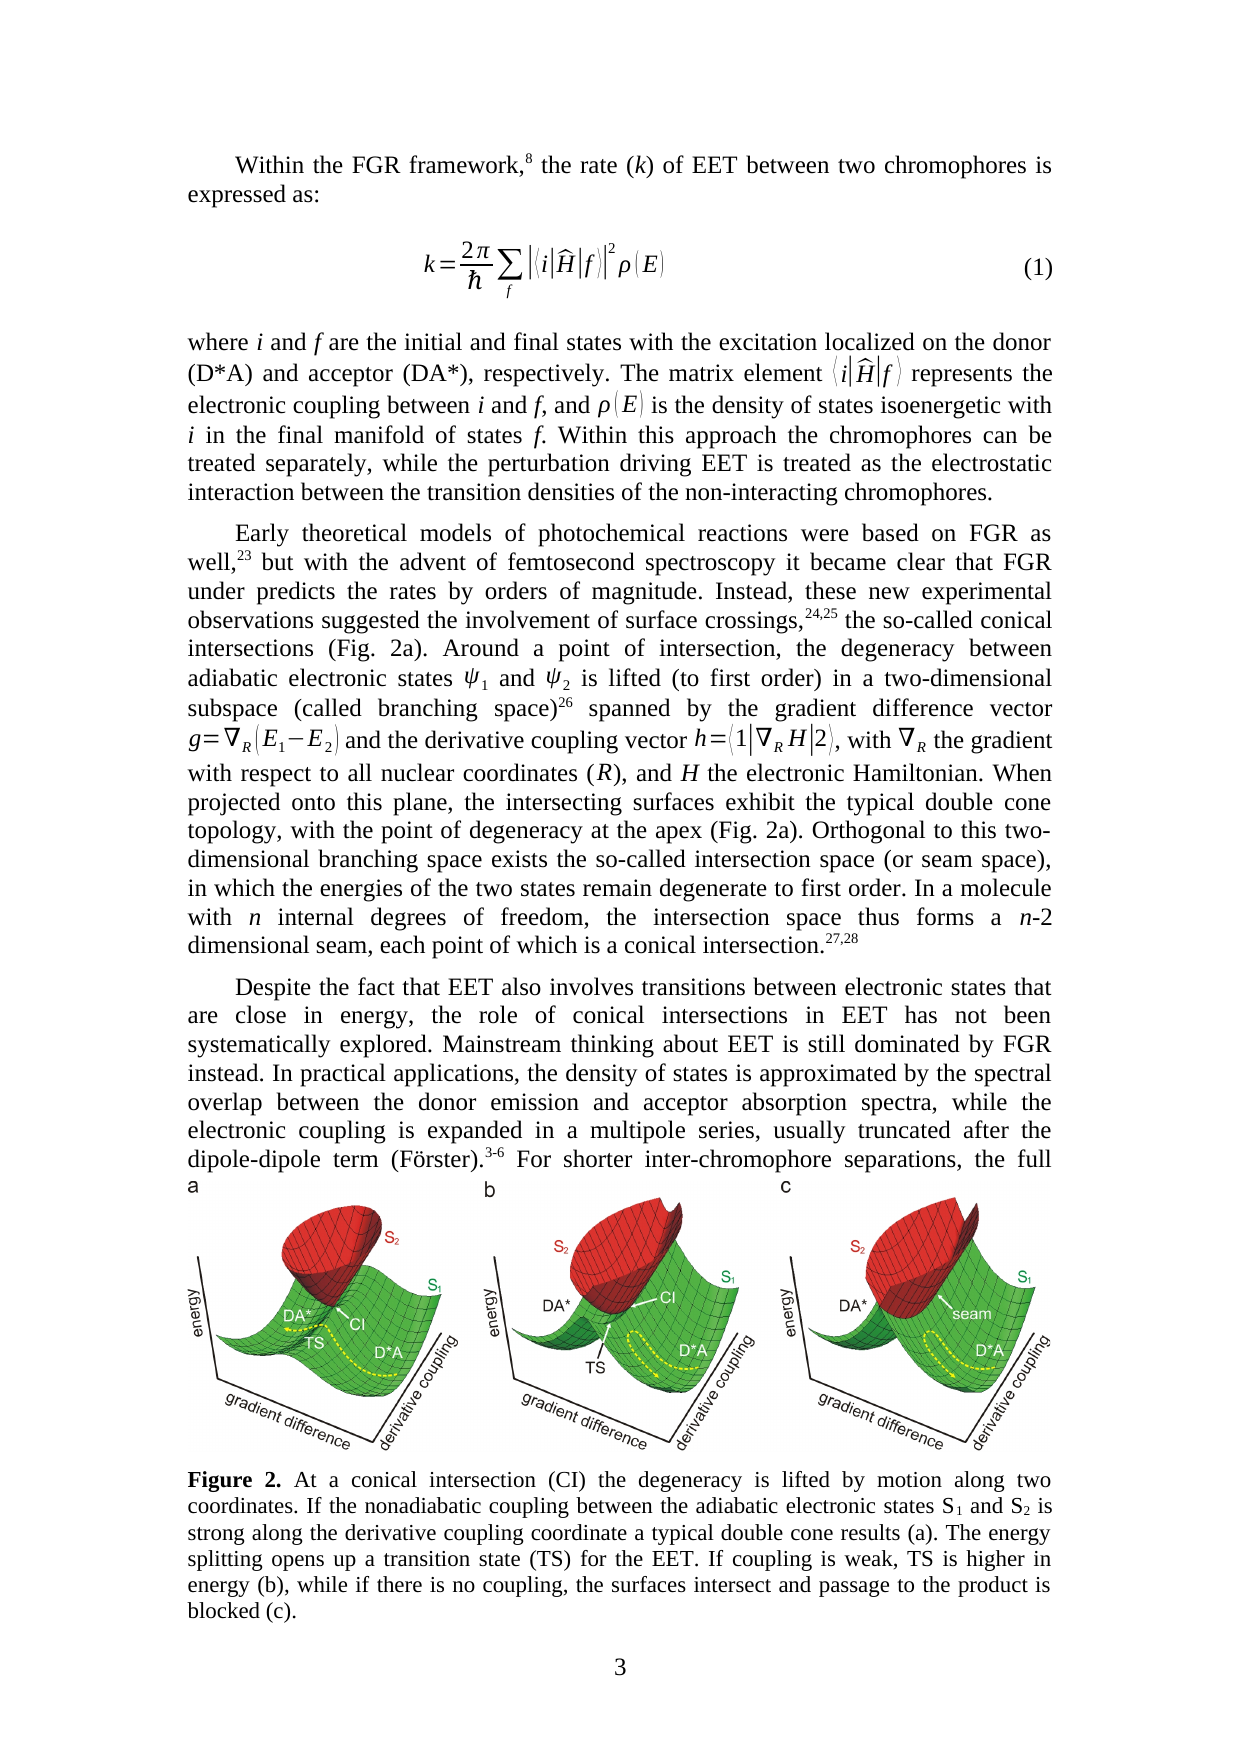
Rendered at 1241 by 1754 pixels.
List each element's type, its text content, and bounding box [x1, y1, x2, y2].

text (1) [187, 236, 1053, 298]
text Within the FGR framework,8 the rate (k) of EET between two chromophores is expressed as: [187, 150, 1053, 207]
picture [187, 1181, 1051, 1452]
text Early theoretical models of photochemical reactions were based on FGR as well, but with the advent of femtosecond spectroscopy it became clear that FGR under predicts the rates by orders of magnitude. Instead, these new experimental observations suggested the involvement of surface crossings,, the so-called conical intersections (Fig. 2a). Around a point of intersection, the degeneracy between adiabatic electronic states and is lifted (to first order) in a two-dimensional subspace (called branching space) spanned by the gradient difference vector and the derivative coupling vector , with the gradient with respect to all nuclear coordinates (), and H the electronic Hamiltonian. When projected onto this plane, the intersecting surfaces exhibit the typical double cone topology, with the point of degeneracy at the apex (Fig. 2a). Orthogonal to this two-dimensional branching space exists the so-called intersection space (or seam space), in which the energies of the two states remain degenerate to first order. In a molecule with n internal degrees of freedom, the intersection space thus forms a n-2 dimensional seam, each point of which is a conical intersection., [187, 518, 1053, 959]
text Despite the fact that EET also involves transitions between electronic states that are close in energy, the role of conical intersections in EET has not been systematically explored. Mainstream thinking about EET is still dominated by FGR instead. In practical applications, the density of states is approximated by the spectral overlap between the donor emission and acceptor absorption spectra, while the electronic coupling is expanded in a multipole series, usually truncated after the dipole-dipole term (Förster).3-6 For shorter inter-chromophore separations, the full transition density can be used. At very short distances at which the orbitals overlap significantly, the electronic coupling is dominated by exchange interactions, which are accounted for by Dexter’s theory.7 The chromophores are treated as static and isolated entities (diabatic representation) and the couplings are typically computed at the ground state geometries. [187, 972, 1053, 1173]
text where i and f are the initial and final states with the excitation localized on the donor (D*A) and acceptor (DA*), respectively. The matrix element represents the electronic coupling between i and f, and is the density of states isoenergetic with i in the final manifold of states f. Within this approach the chromophores can be treated separately, while the perturbation driving EET is treated as the electrostatic interaction between the transition densities of the non-interacting chromophores. [187, 327, 1053, 506]
